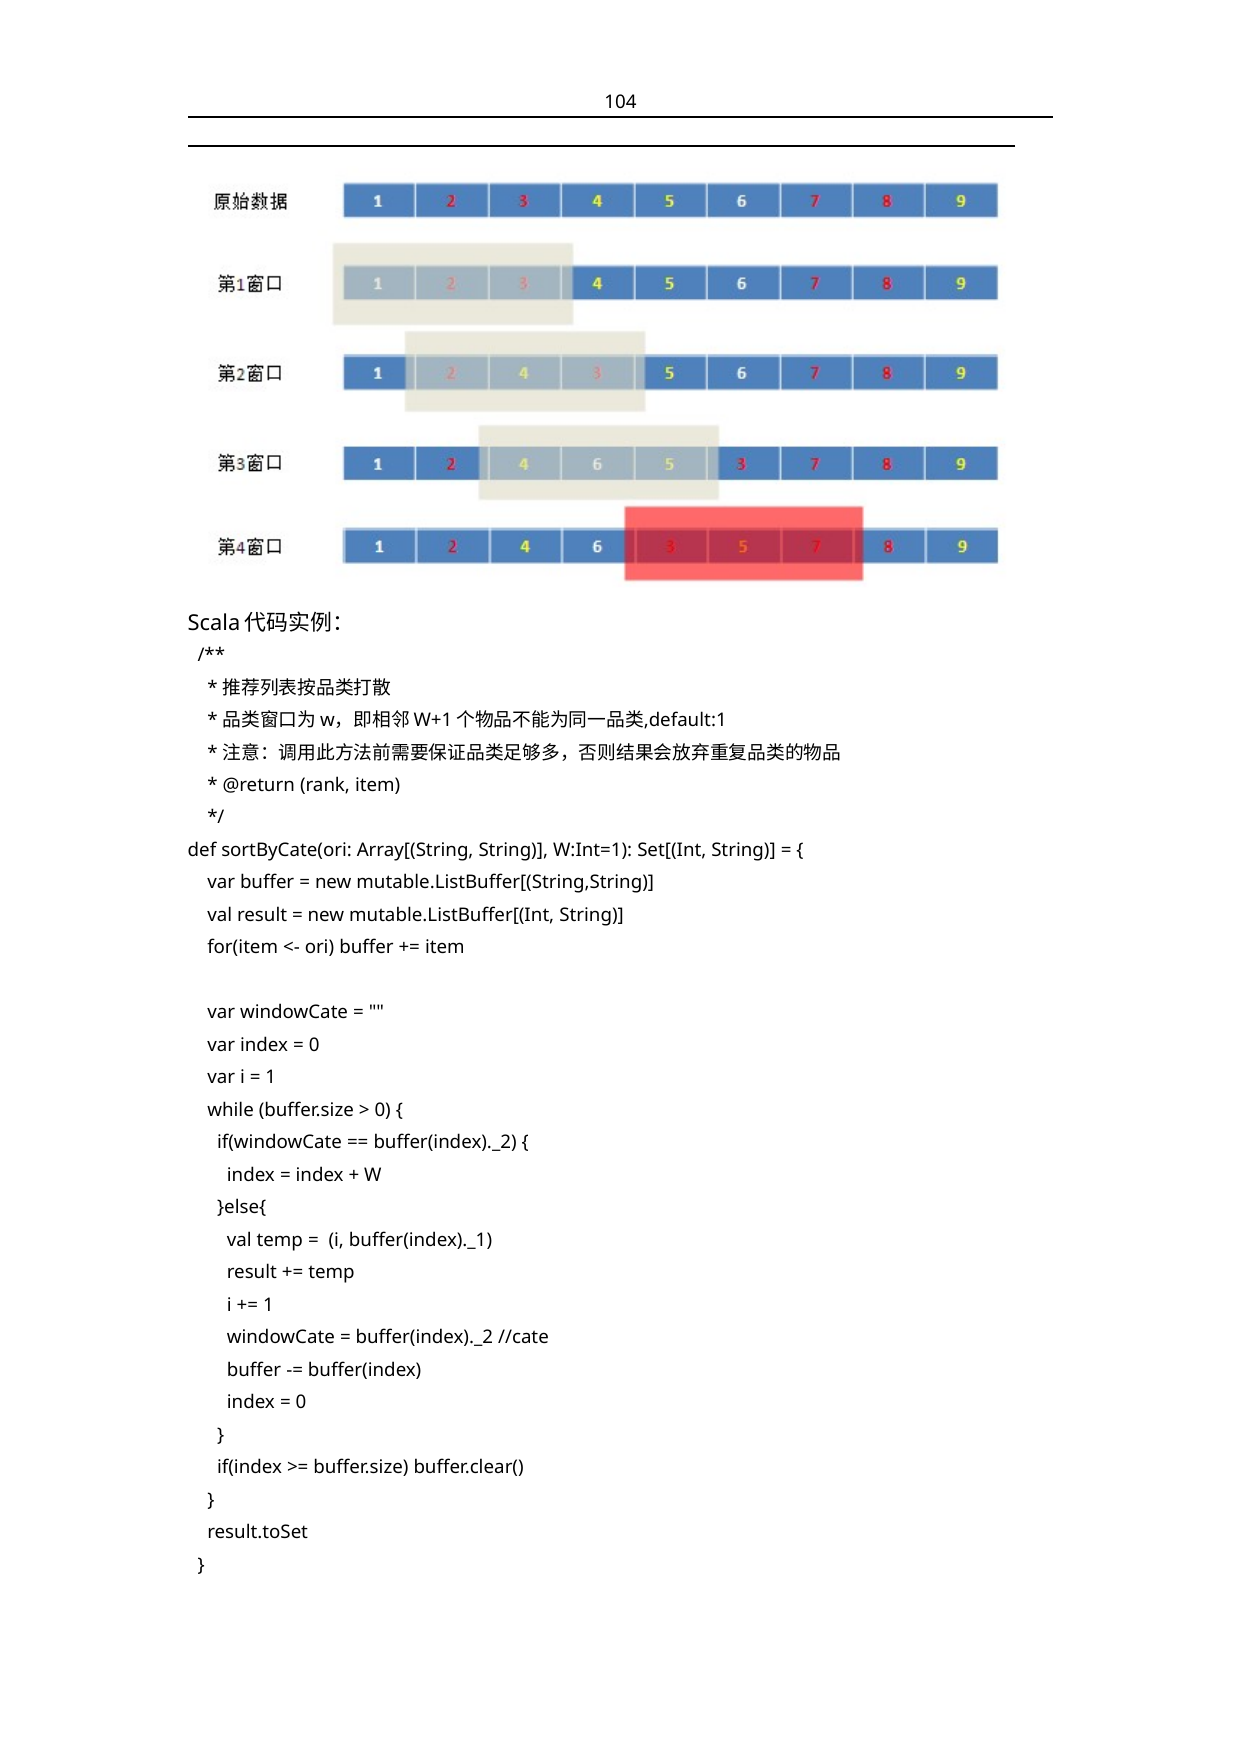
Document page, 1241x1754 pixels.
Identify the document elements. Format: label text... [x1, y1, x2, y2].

text result += temp [187, 1255, 1053, 1287]
text val temp = (i, buffer(index)._1) [187, 1222, 1053, 1255]
text var i = 1 [187, 1060, 1053, 1092]
text index = 0 [187, 1385, 1053, 1417]
text buffer -= buffer(index) [187, 1352, 1053, 1385]
text val result = new mutable.ListBuffer[(Int, String)] [187, 897, 1053, 930]
text result.toSet [187, 1515, 1053, 1547]
text } [187, 1417, 1053, 1450]
text if(index >= buffer.size) buffer.clear() [187, 1450, 1053, 1482]
text * 推荐列表按品类打散 [187, 670, 1053, 702]
text i += 1 [187, 1287, 1053, 1320]
text for(item <- ori) buffer += item [187, 930, 1053, 962]
text if(windowCate == buffer(index)._2) { [187, 1125, 1053, 1157]
text }else{ [187, 1190, 1053, 1222]
text var windowCate = "" [187, 995, 1053, 1027]
text windowCate = buffer(index)._2 //cate [187, 1320, 1053, 1352]
picture [187, 165, 1053, 590]
text */ [187, 800, 1053, 832]
text } [187, 1547, 1053, 1580]
text } [187, 1482, 1053, 1515]
text * 品类窗口为w，即相邻W+1个物品不能为同一品类,default:1 [187, 702, 1053, 735]
text * 注意：调用此方法前需要保证品类足够多，否则结果会放弃重复品类的物品 [187, 735, 1053, 767]
text var index = 0 [187, 1027, 1053, 1060]
text while (buffer.size > 0) { [187, 1092, 1053, 1125]
text var buffer = new mutable.ListBuffer[(String,String)] [187, 865, 1053, 897]
text index = index + W [187, 1157, 1053, 1190]
text * @return (rank, item) [187, 767, 1053, 800]
text /** [187, 637, 1053, 670]
text Scala代码实例： [187, 605, 1053, 637]
text def sortByCate(ori: Array[(String, String)], W:Int=1): Set[(Int, String)] = { [187, 832, 1053, 865]
